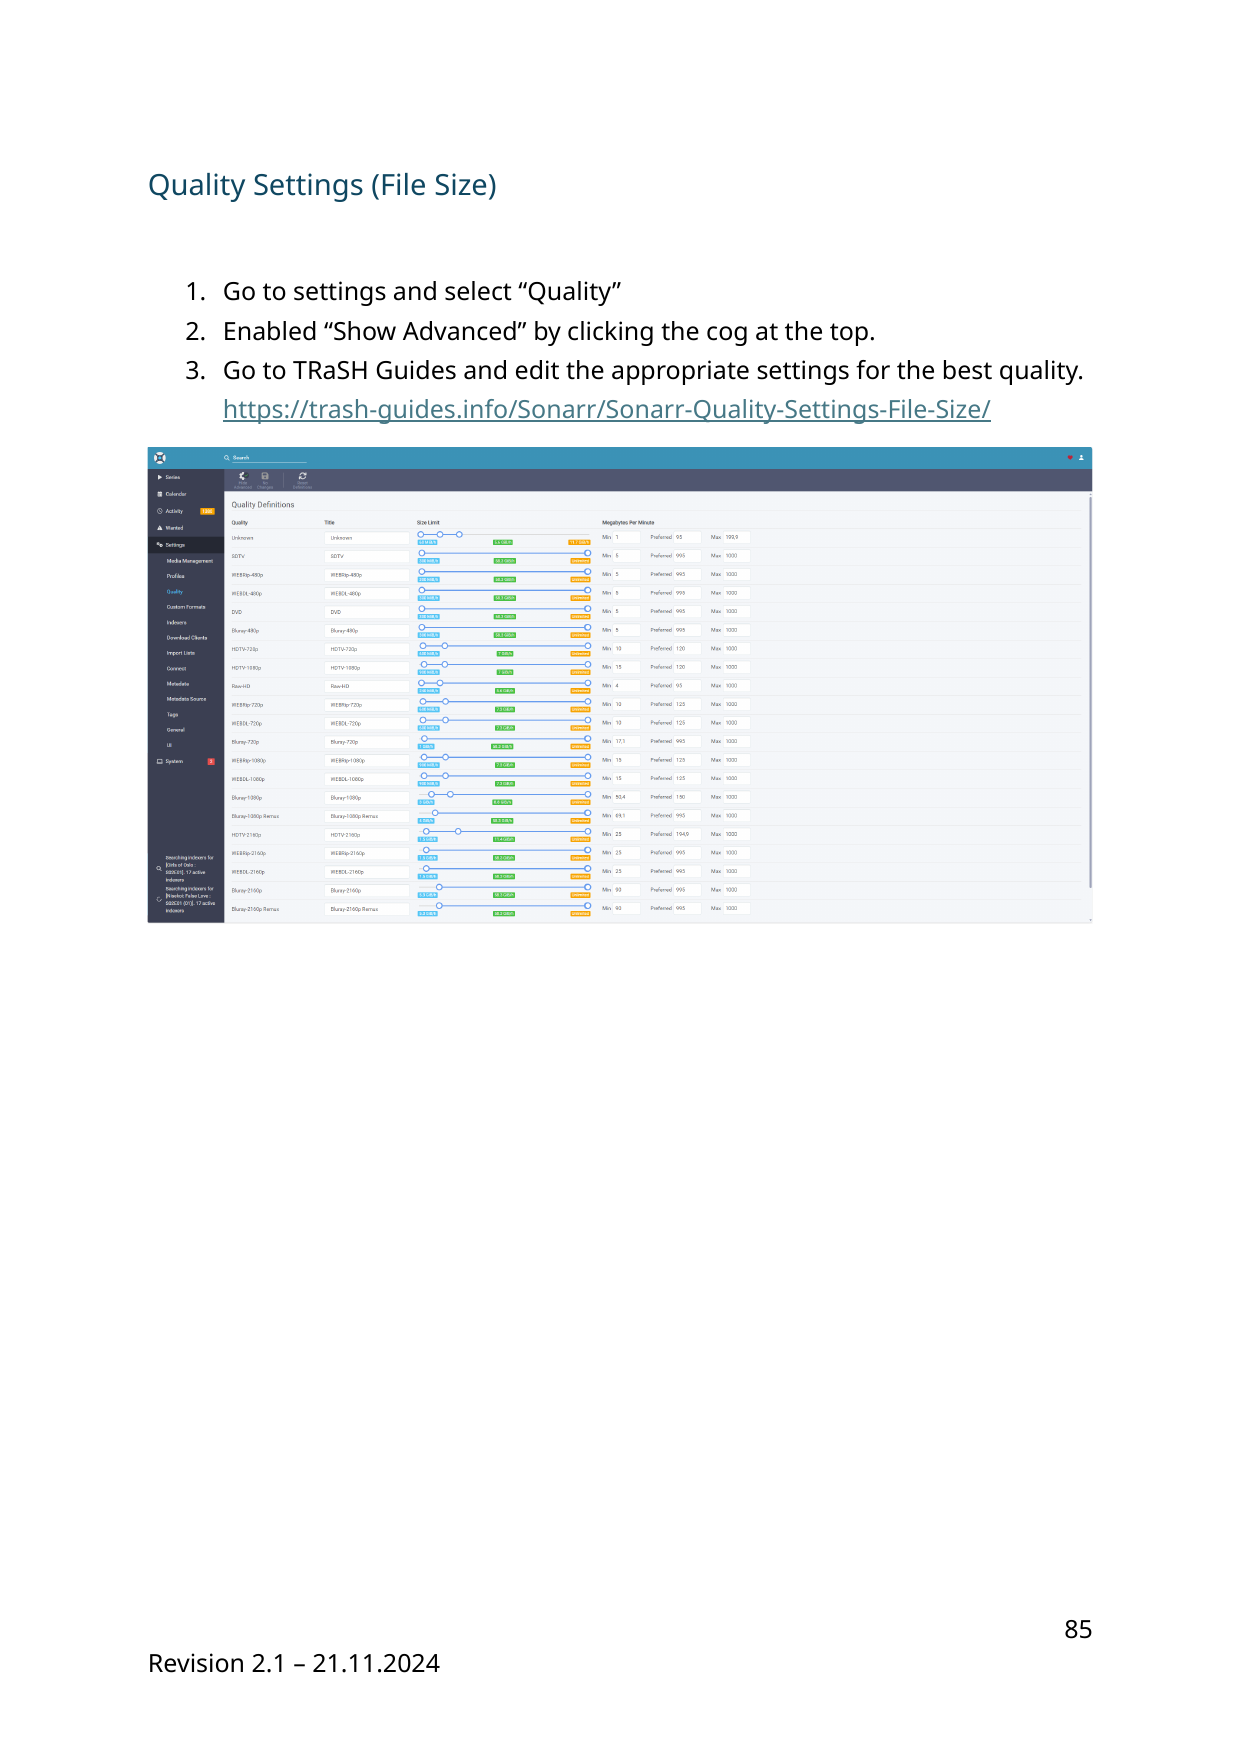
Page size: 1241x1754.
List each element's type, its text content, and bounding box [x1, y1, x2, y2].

list Go to TRaSH Guides and edit the appropriate settings for the best quality. [185, 352, 1093, 386]
list Enabled “Show Advanced” by clicking the cog at the top. [185, 313, 1093, 347]
picture [147, 447, 1093, 924]
list https://trash-guides.info/Sonarr/Sonarr-Quality-Settings-File-Size/ [223, 392, 1093, 426]
subtitle Quality Settings (File Size) [148, 164, 1093, 204]
list Go to settings and select “Quality” [185, 274, 1093, 308]
